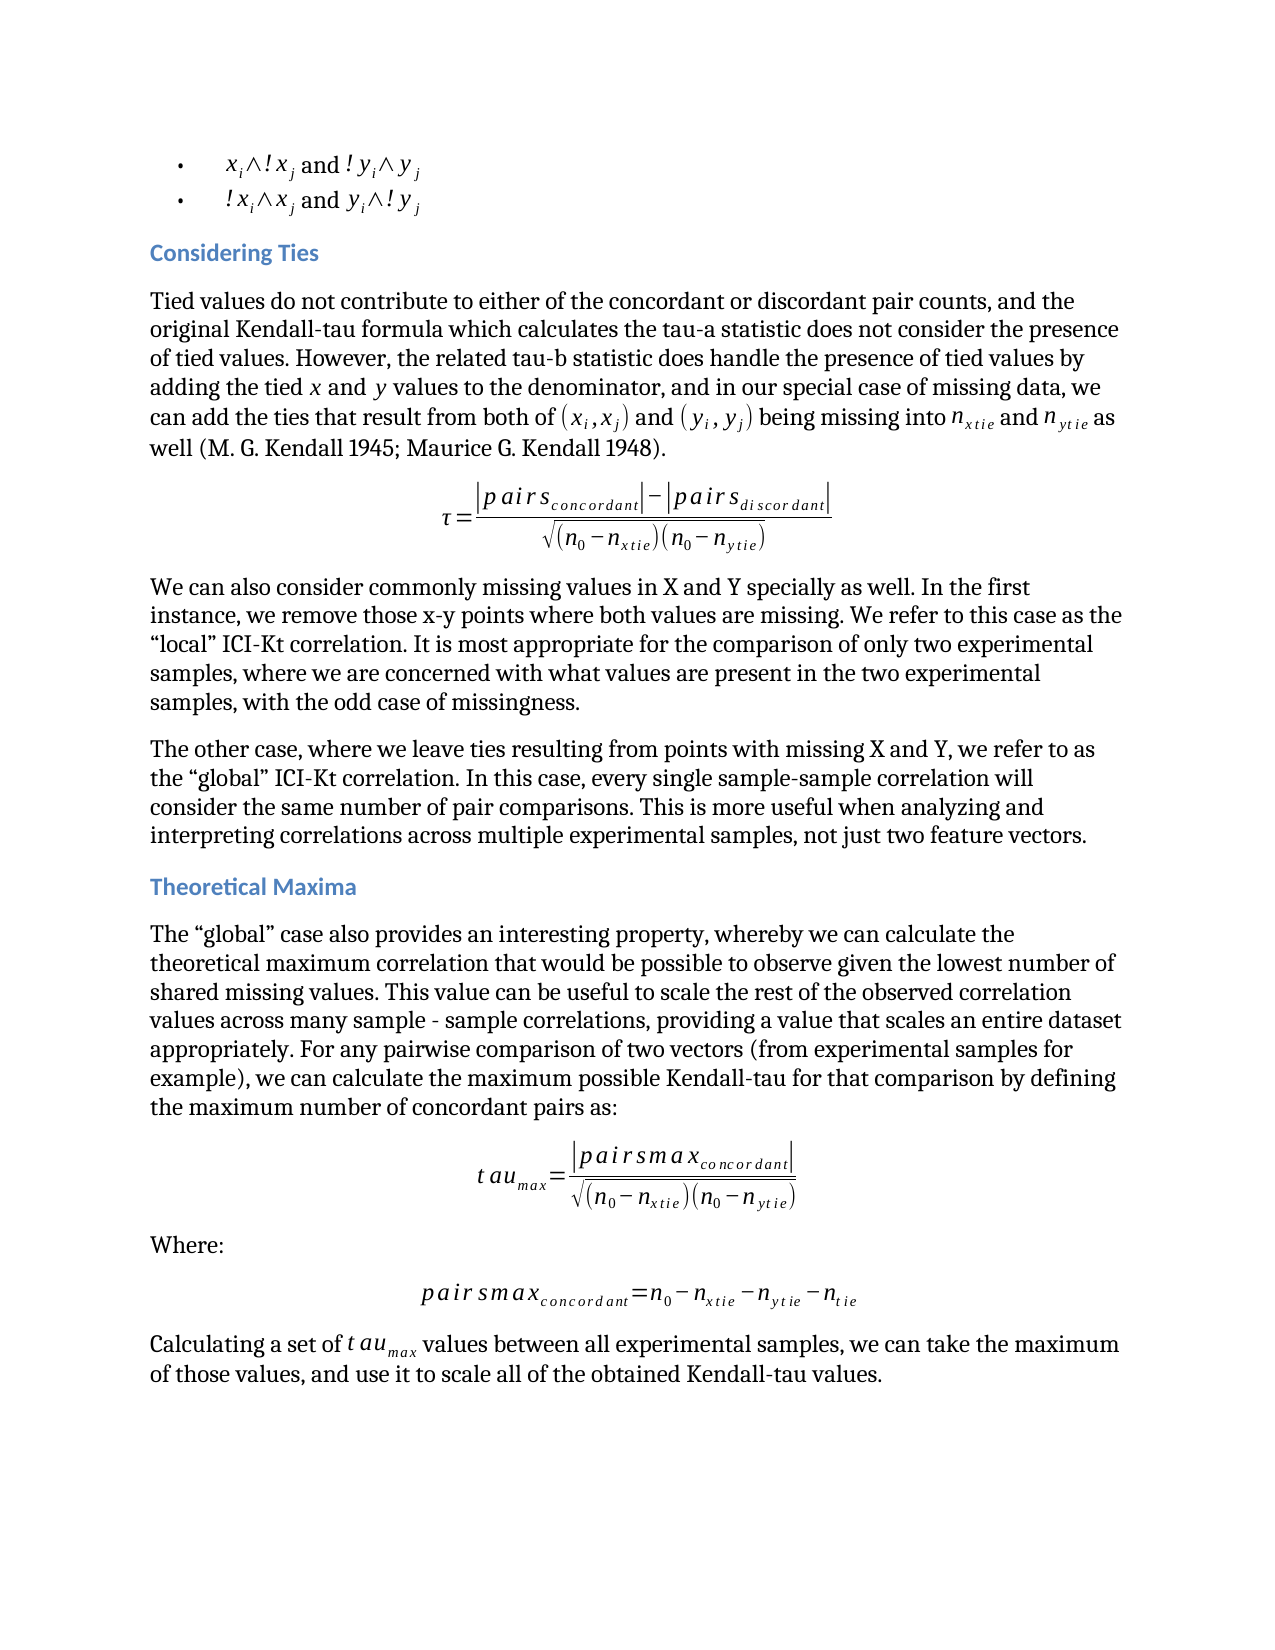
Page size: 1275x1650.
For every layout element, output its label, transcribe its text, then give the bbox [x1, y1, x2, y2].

list and [175, 150, 1125, 181]
text Calculating a set of values between all experimental samples, we can take the maximum of those values, and use it to scale all of the obtained Kendall-tau values. [150, 1329, 1125, 1389]
text Tied values do not contribute to either of the concordant or discordant pair counts, and the original Kendall-tau formula which calculates the tau-a statistic does not consider the presence of tied values. However, the related tau-b statistic does handle the presence of tied values by adding the tied and values to the denominator, and in our special case of missing data, we can add the ties that result from both of and being missing into and as well (M. G. Kendall 1945; Maurice G. Kendall 1948). [150, 287, 1125, 462]
subtitle Considering Ties [150, 237, 1125, 268]
text Where: [150, 1231, 1125, 1260]
subtitle Theoretical Maxima [150, 871, 1125, 901]
text The “global” case also provides an interesting property, whereby we can calculate the theoretical maximum correlation that would be possible to observe given the lowest number of shared missing values. This value can be useful to scale the rest of the observed correlation values across many sample - sample correlations, providing a value that scales an entire dataset appropriately. For any pairwise comparison of two vectors (from experimental samples for example), we can calculate the maximum possible Kendall-tau for that comparison by defining the maximum number of concordant pairs as: [150, 920, 1125, 1121]
list and [175, 185, 1125, 216]
text We can also consider commonly missing values in X and Y specially as well. In the first instance, we remove those x-y points where both values are missing. We refer to this case as the “local” ICI-Kt correlation. It is most appropriate for the comparison of only two experimental samples, where we are concerned with what values are present in the two experimental samples, with the odd case of missingness. [150, 572, 1125, 716]
text The other case, where we leave ties resulting from points with missing X and Y, we refer to as the “global” ICI-Kt correlation. In this case, every single sample-sample correlation will consider the same number of pair comparisons. This is more useful when analyzing and interpreting correlations across multiple experimental samples, not just two feature vectors. [150, 735, 1125, 850]
